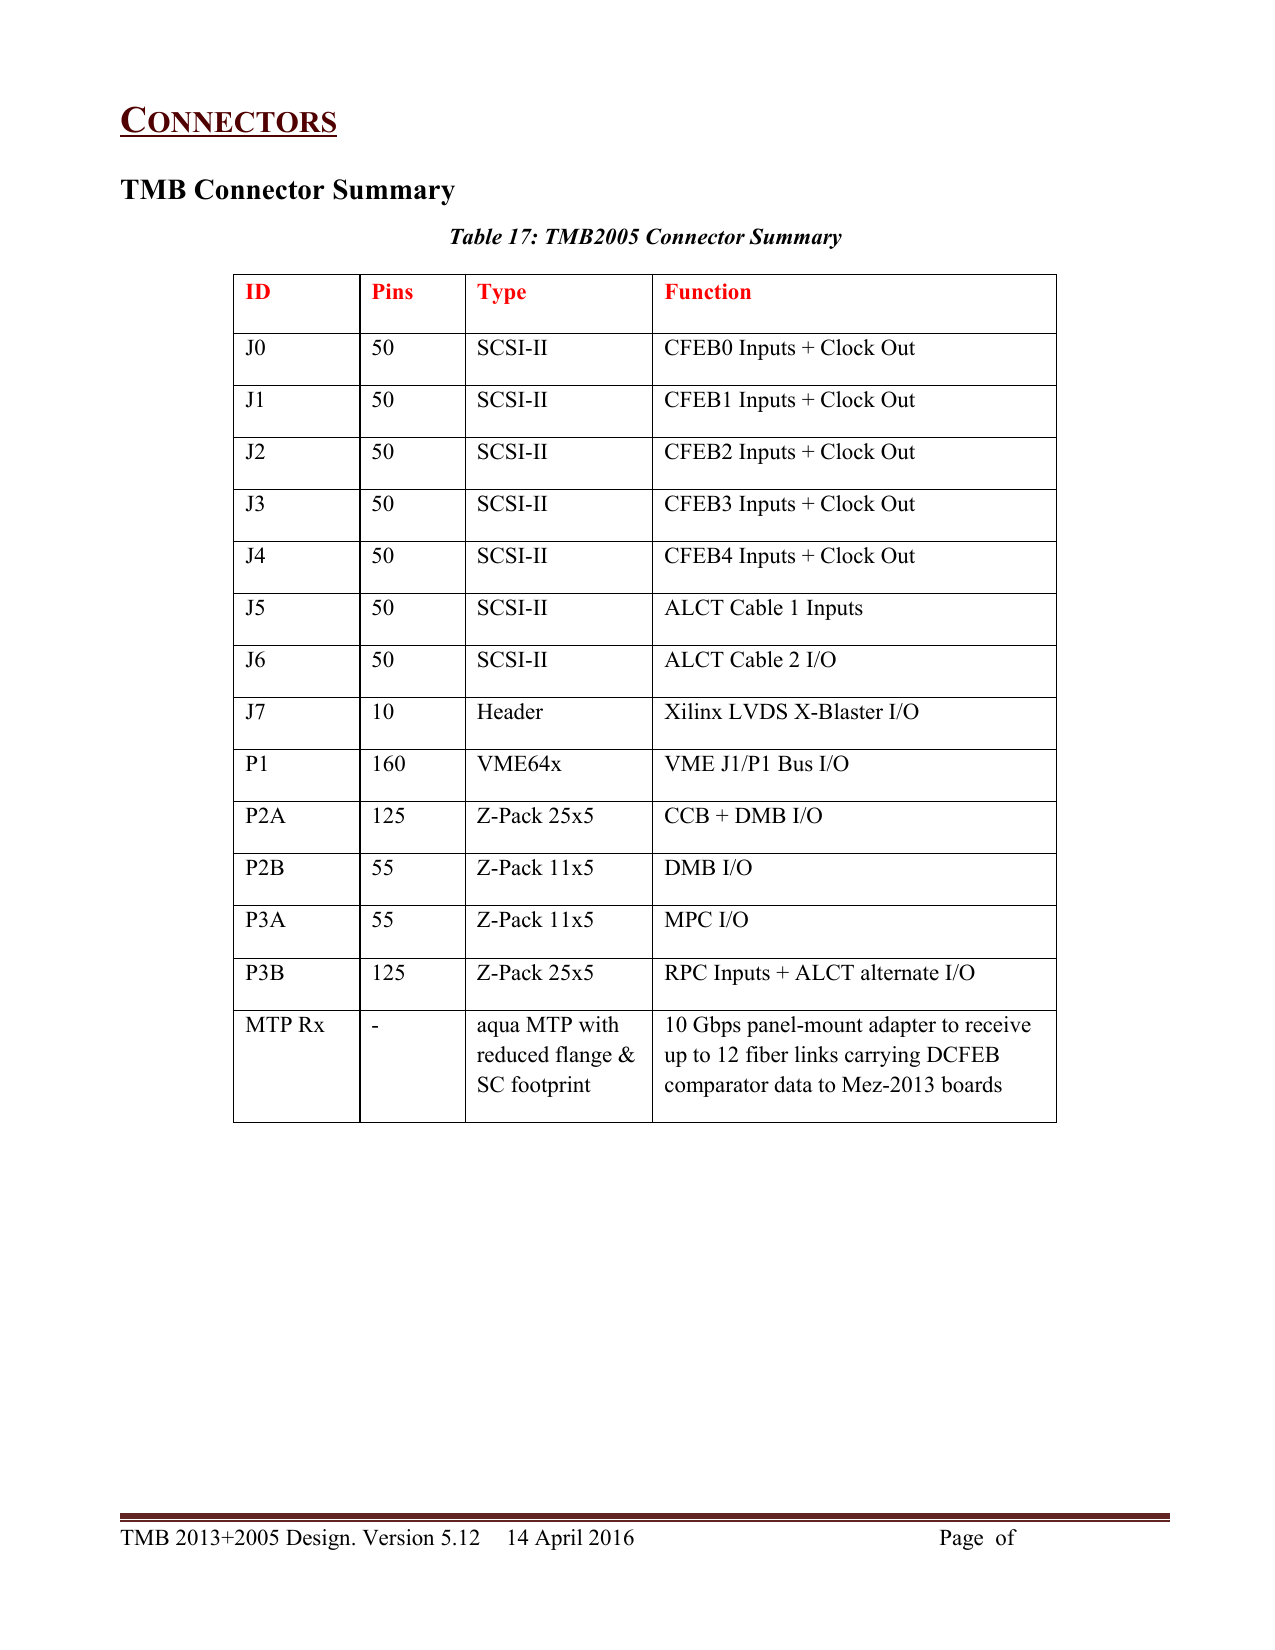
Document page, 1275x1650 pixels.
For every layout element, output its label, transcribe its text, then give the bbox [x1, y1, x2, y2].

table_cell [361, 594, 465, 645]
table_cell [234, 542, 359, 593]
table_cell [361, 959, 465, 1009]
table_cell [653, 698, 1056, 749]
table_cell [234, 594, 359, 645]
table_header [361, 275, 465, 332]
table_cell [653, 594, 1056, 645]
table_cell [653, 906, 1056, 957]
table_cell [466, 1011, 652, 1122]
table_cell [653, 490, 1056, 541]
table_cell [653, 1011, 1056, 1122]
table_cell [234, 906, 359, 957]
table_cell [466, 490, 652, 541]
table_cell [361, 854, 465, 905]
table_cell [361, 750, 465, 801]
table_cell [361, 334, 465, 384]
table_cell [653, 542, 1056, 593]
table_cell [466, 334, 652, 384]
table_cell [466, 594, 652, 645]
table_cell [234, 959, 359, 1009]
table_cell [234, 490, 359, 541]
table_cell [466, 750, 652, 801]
subtitle Connectors [120, 97, 1170, 141]
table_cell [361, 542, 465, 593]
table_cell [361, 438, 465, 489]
subtitle TMB Connector Summary [120, 172, 1170, 206]
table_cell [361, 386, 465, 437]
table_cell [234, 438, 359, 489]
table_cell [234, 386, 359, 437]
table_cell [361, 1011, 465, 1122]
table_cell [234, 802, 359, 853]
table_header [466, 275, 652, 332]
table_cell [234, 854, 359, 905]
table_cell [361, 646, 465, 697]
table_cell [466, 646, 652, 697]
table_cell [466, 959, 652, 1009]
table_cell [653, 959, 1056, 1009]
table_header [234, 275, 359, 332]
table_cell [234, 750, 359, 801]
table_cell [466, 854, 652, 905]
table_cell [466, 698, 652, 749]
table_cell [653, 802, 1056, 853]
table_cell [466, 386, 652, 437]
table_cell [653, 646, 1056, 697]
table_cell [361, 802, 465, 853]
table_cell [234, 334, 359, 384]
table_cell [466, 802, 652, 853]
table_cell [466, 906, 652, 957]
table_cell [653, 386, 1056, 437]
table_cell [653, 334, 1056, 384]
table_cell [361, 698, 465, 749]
text Table 17: TMB2005 Connector Summary [120, 223, 1170, 249]
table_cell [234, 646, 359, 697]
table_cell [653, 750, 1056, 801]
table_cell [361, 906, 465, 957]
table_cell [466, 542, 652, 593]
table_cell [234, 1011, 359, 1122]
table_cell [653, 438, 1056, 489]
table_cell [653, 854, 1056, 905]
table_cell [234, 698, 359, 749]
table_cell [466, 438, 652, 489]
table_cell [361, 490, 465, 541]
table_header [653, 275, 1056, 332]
